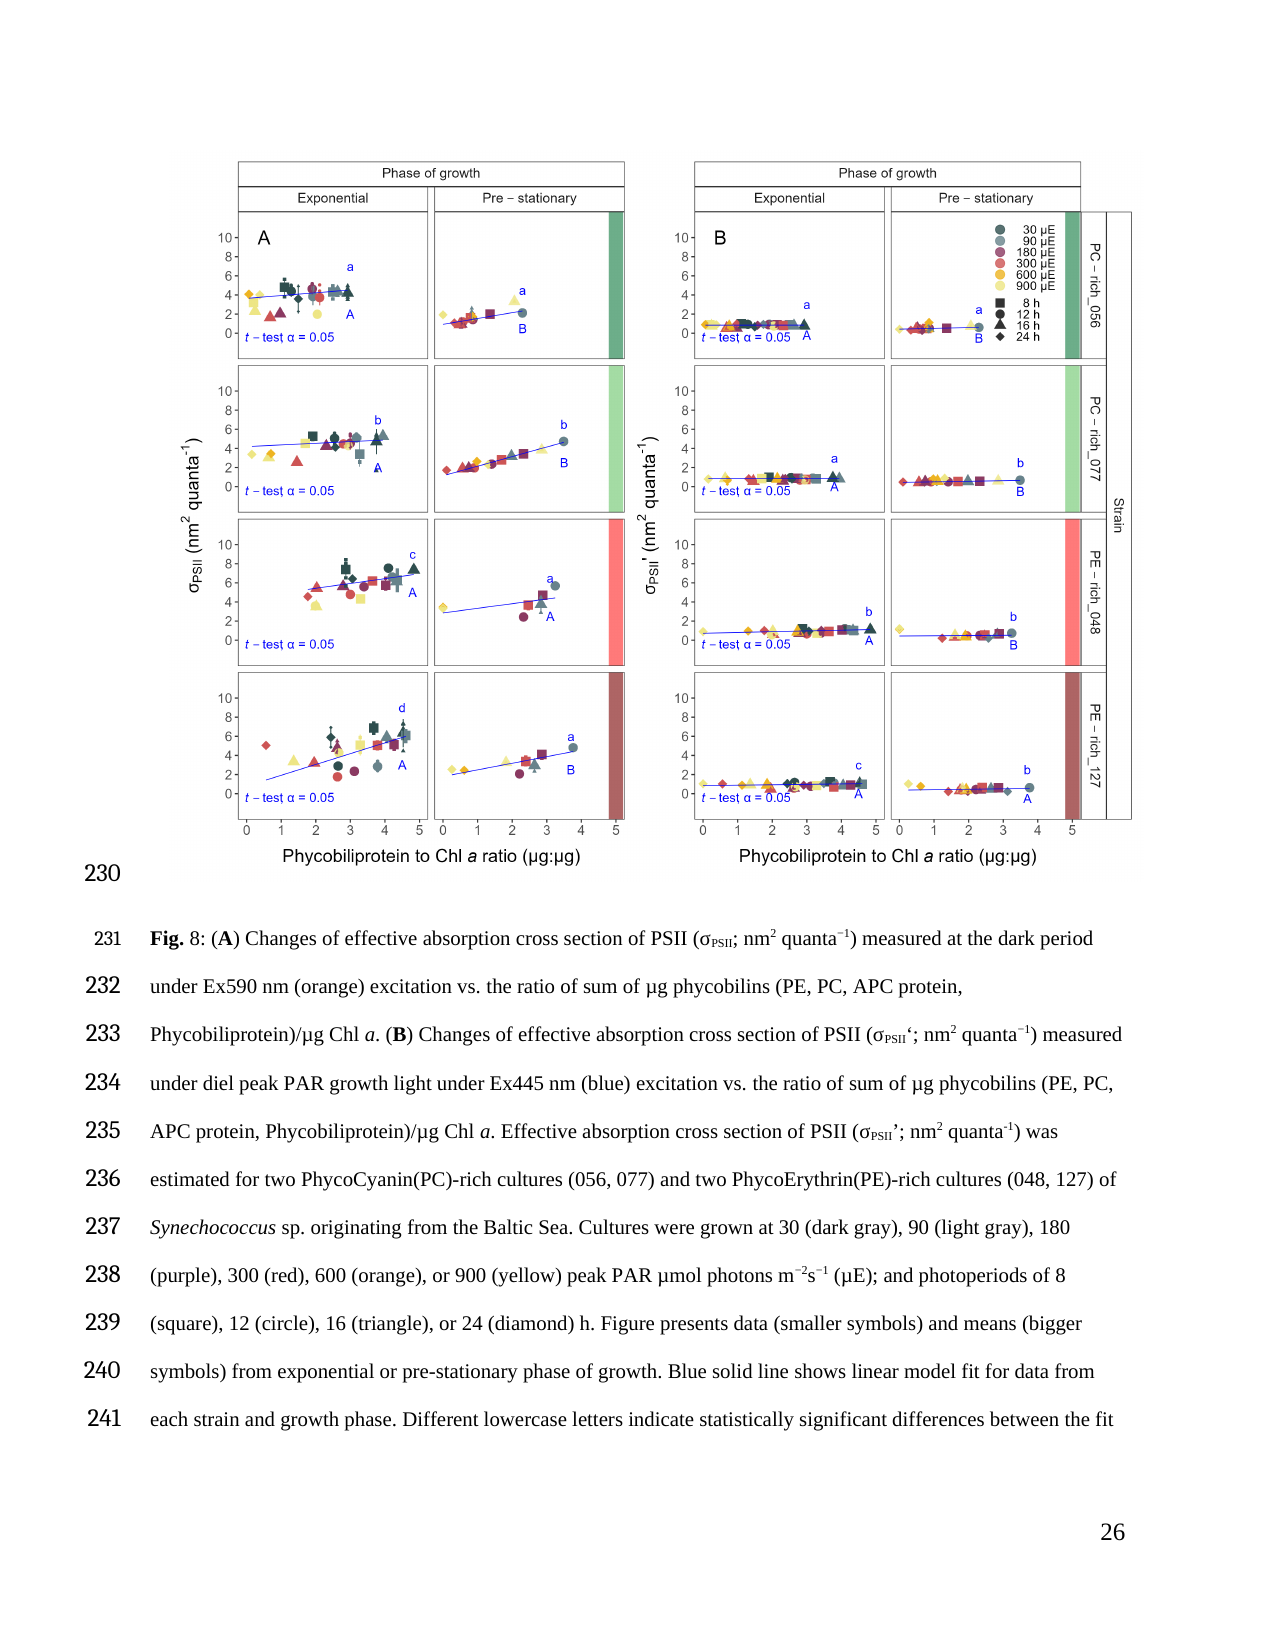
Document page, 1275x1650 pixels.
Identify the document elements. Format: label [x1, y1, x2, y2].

picture [168, 150, 1144, 882]
text [150, 926, 1125, 1431]
